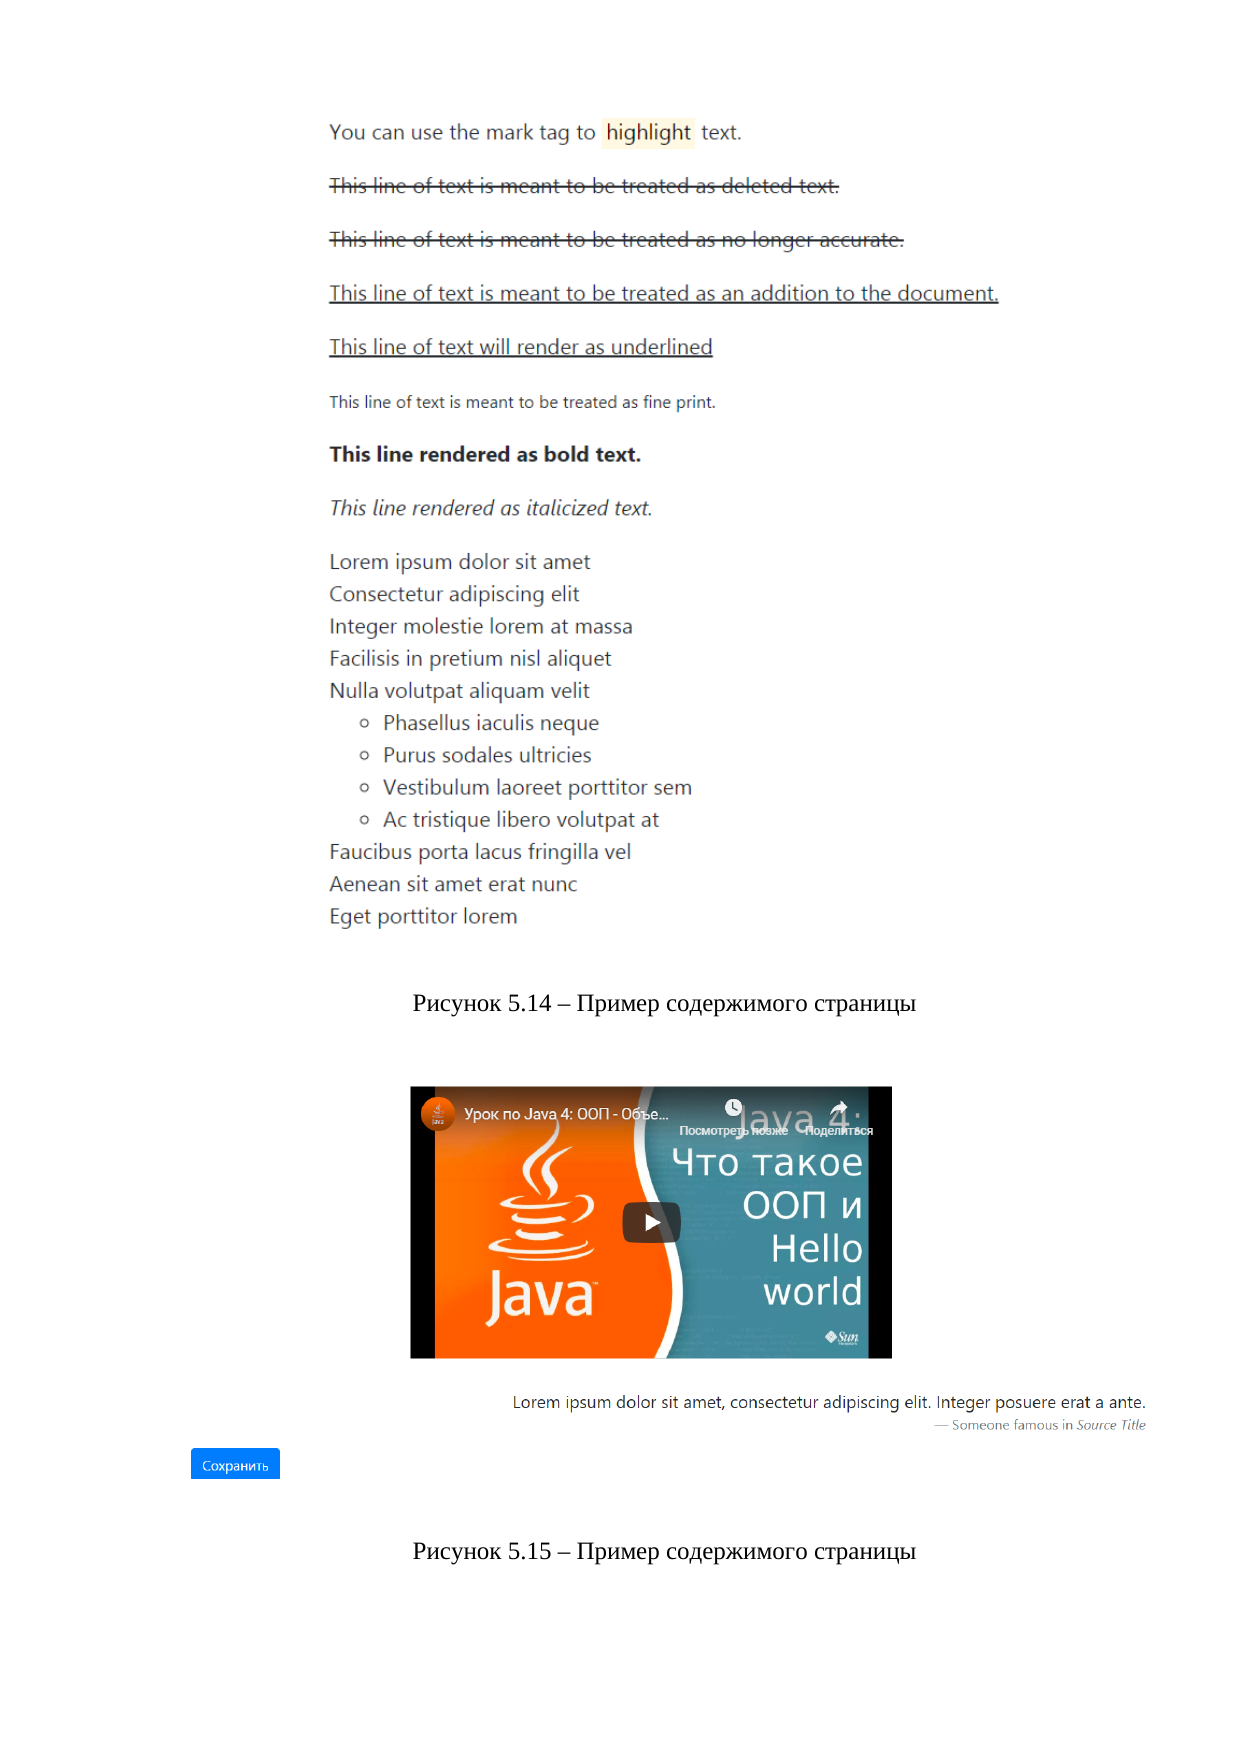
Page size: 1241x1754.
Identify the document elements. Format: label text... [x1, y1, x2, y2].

text Рисунок 5.15 – Пример содержимого страницы [177, 1536, 1152, 1564]
text Рисунок 5.14 – Пример содержимого страницы [177, 988, 1152, 1016]
picture [177, 1073, 1152, 1479]
picture [323, 118, 1005, 931]
